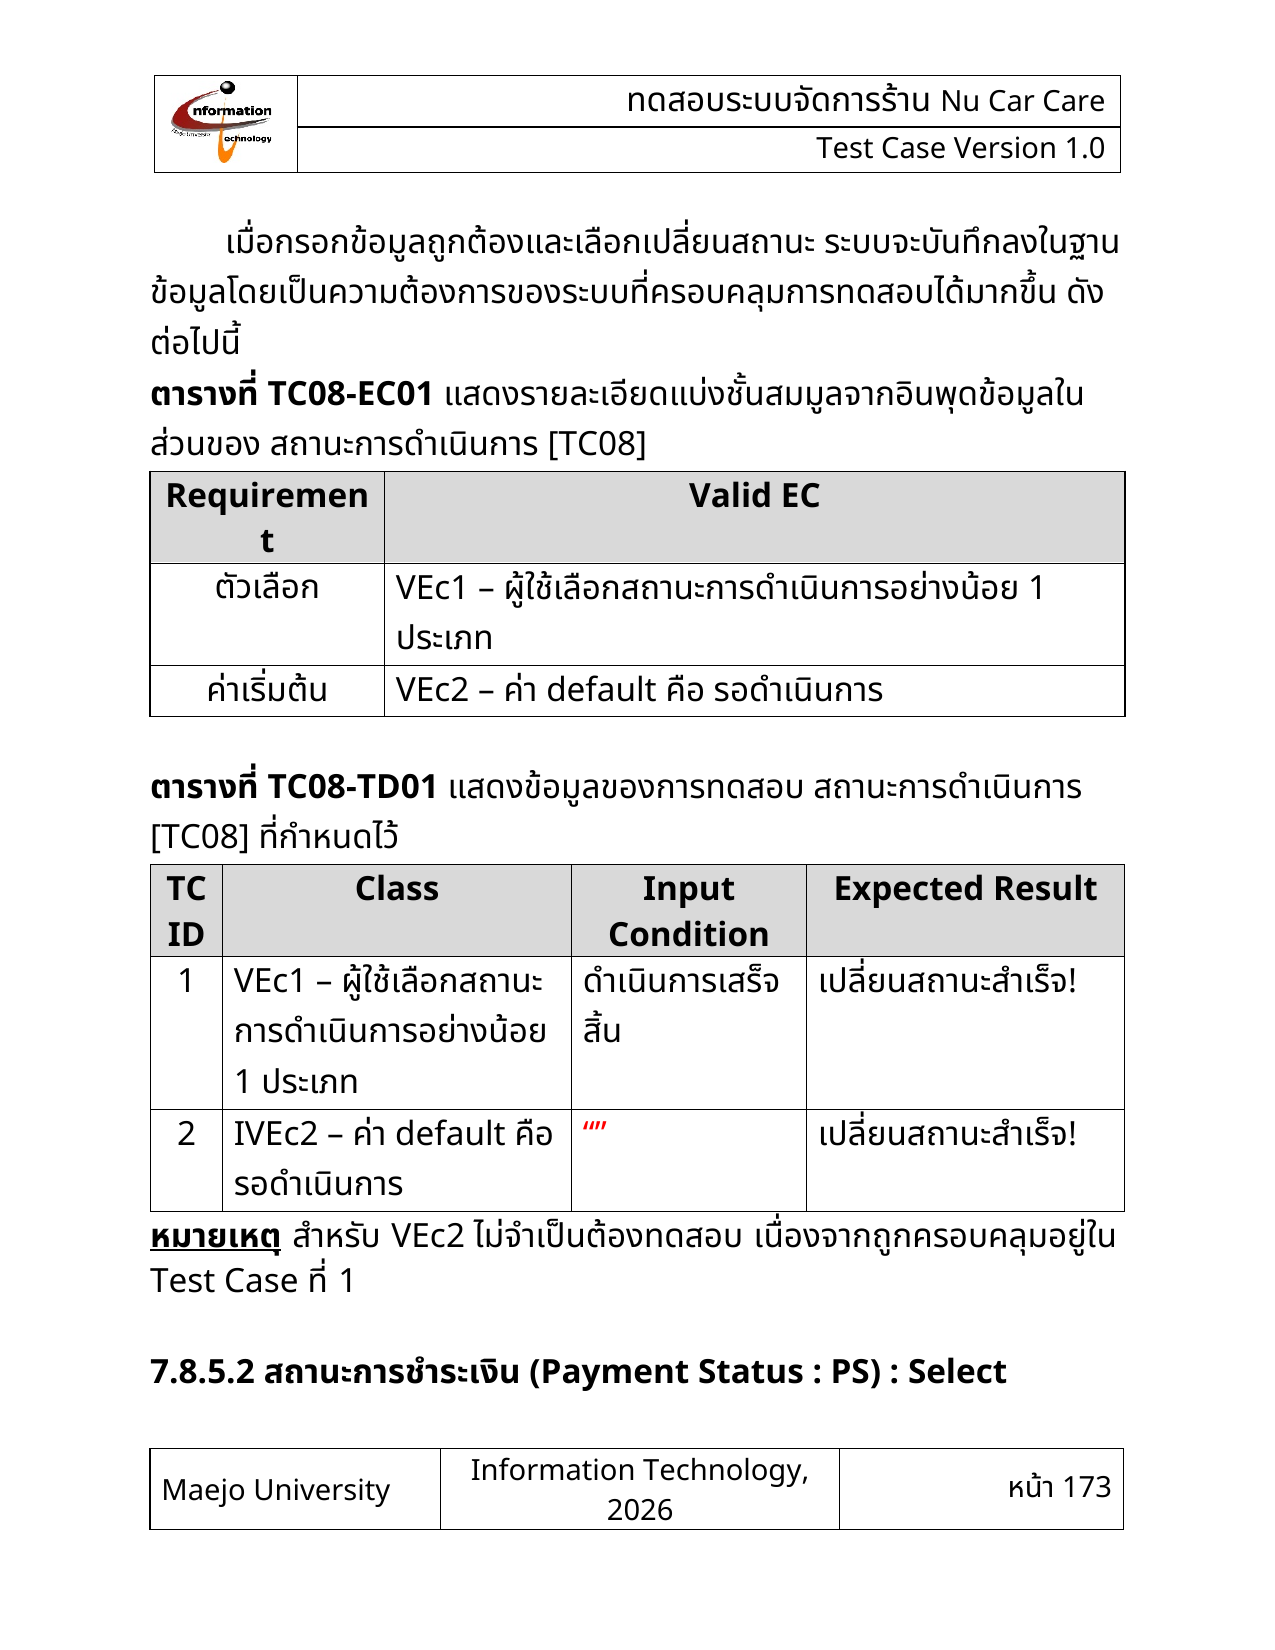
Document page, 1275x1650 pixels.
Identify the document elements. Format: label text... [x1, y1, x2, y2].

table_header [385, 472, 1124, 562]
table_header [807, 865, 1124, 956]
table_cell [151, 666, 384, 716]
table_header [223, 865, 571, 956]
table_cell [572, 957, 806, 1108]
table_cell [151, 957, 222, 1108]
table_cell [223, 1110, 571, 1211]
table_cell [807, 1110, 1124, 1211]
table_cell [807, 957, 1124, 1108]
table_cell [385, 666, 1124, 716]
text 7.8.5.2 สถานะการชำระเงิน (Payment Status : PS) : Select [150, 1348, 1125, 1398]
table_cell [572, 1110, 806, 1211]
text เมื่อกรอกข้อมูลถูกต้องและเลือกเปลี่ยนสถานะ ระบบจะบันทึกลงในฐานข้อมูลโดยเป็นความต้องการของระบบที่ครอบคลุมการทดสอบได้มากขึ้น ดังต่อไปนี้ [150, 218, 1125, 369]
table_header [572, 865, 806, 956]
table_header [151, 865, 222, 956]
text ตารางที่ TC08-EC01 แสดงรายละเอียดแบ่งชั้นสมมูลจากอินพุดข้อมูลในส่วนของ สถานะการดำเนินการ [TC08] [150, 369, 1125, 471]
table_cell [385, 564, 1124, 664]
text ตารางที่ TC08-TD01 แสดงข้อมูลของการทดสอบ สถานะการดำเนินการ [TC08] ที่กำหนดไว้ [150, 763, 1125, 864]
text หมายเหตุ สำหรับ VEc2 ไม่จำเป็นต้องทดสอบ เนื่องจากถูกครอบคลุมอยู่ใน Test Case ที่ 1 [150, 1212, 1125, 1302]
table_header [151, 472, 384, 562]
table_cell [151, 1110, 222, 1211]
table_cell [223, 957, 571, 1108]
picture [170, 81, 272, 163]
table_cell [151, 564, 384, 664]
